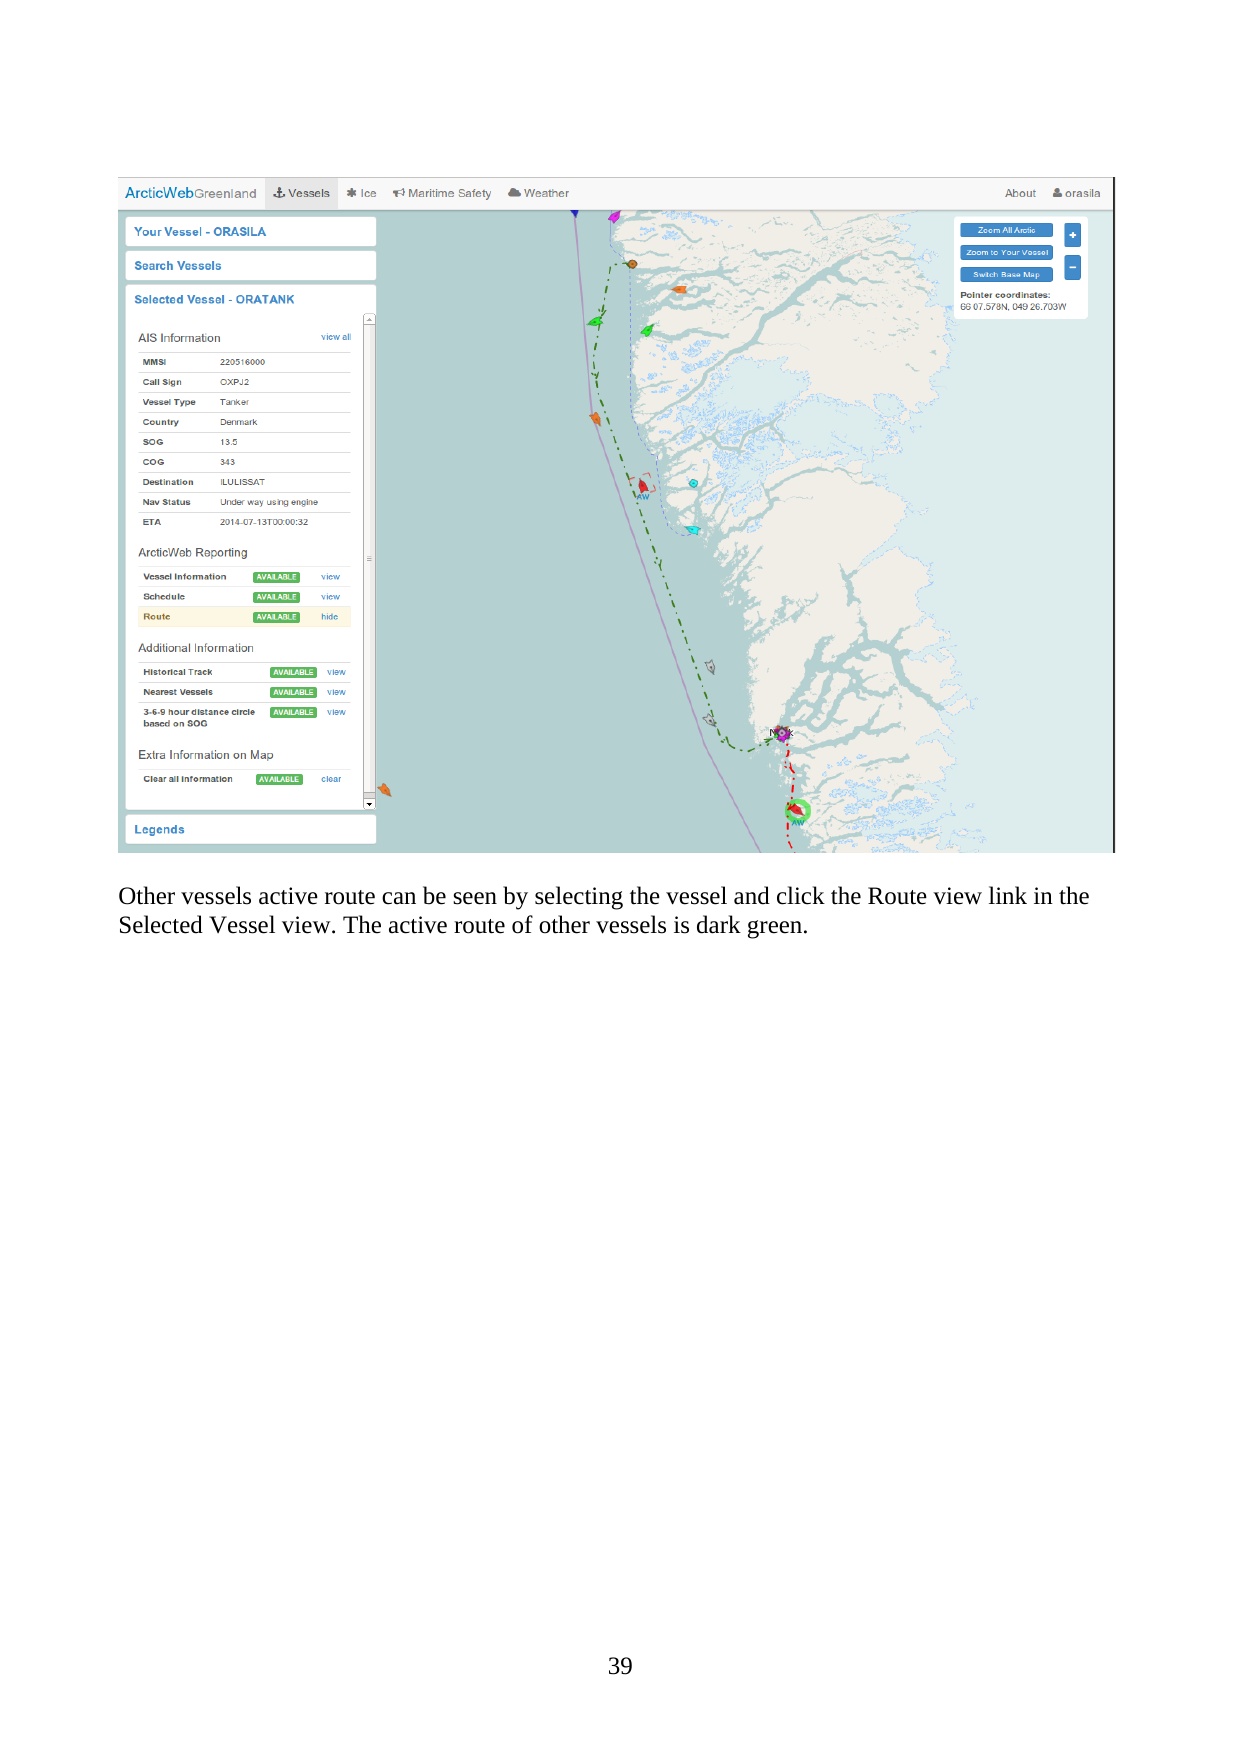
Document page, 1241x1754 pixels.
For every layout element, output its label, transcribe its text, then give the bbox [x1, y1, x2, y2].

text Other vessels active route can be seen by selecting the vessel and click the Route view link in the Selected Vessel view. The active route of other vessels is dark green. [118, 881, 1122, 938]
picture [118, 177, 1116, 853]
